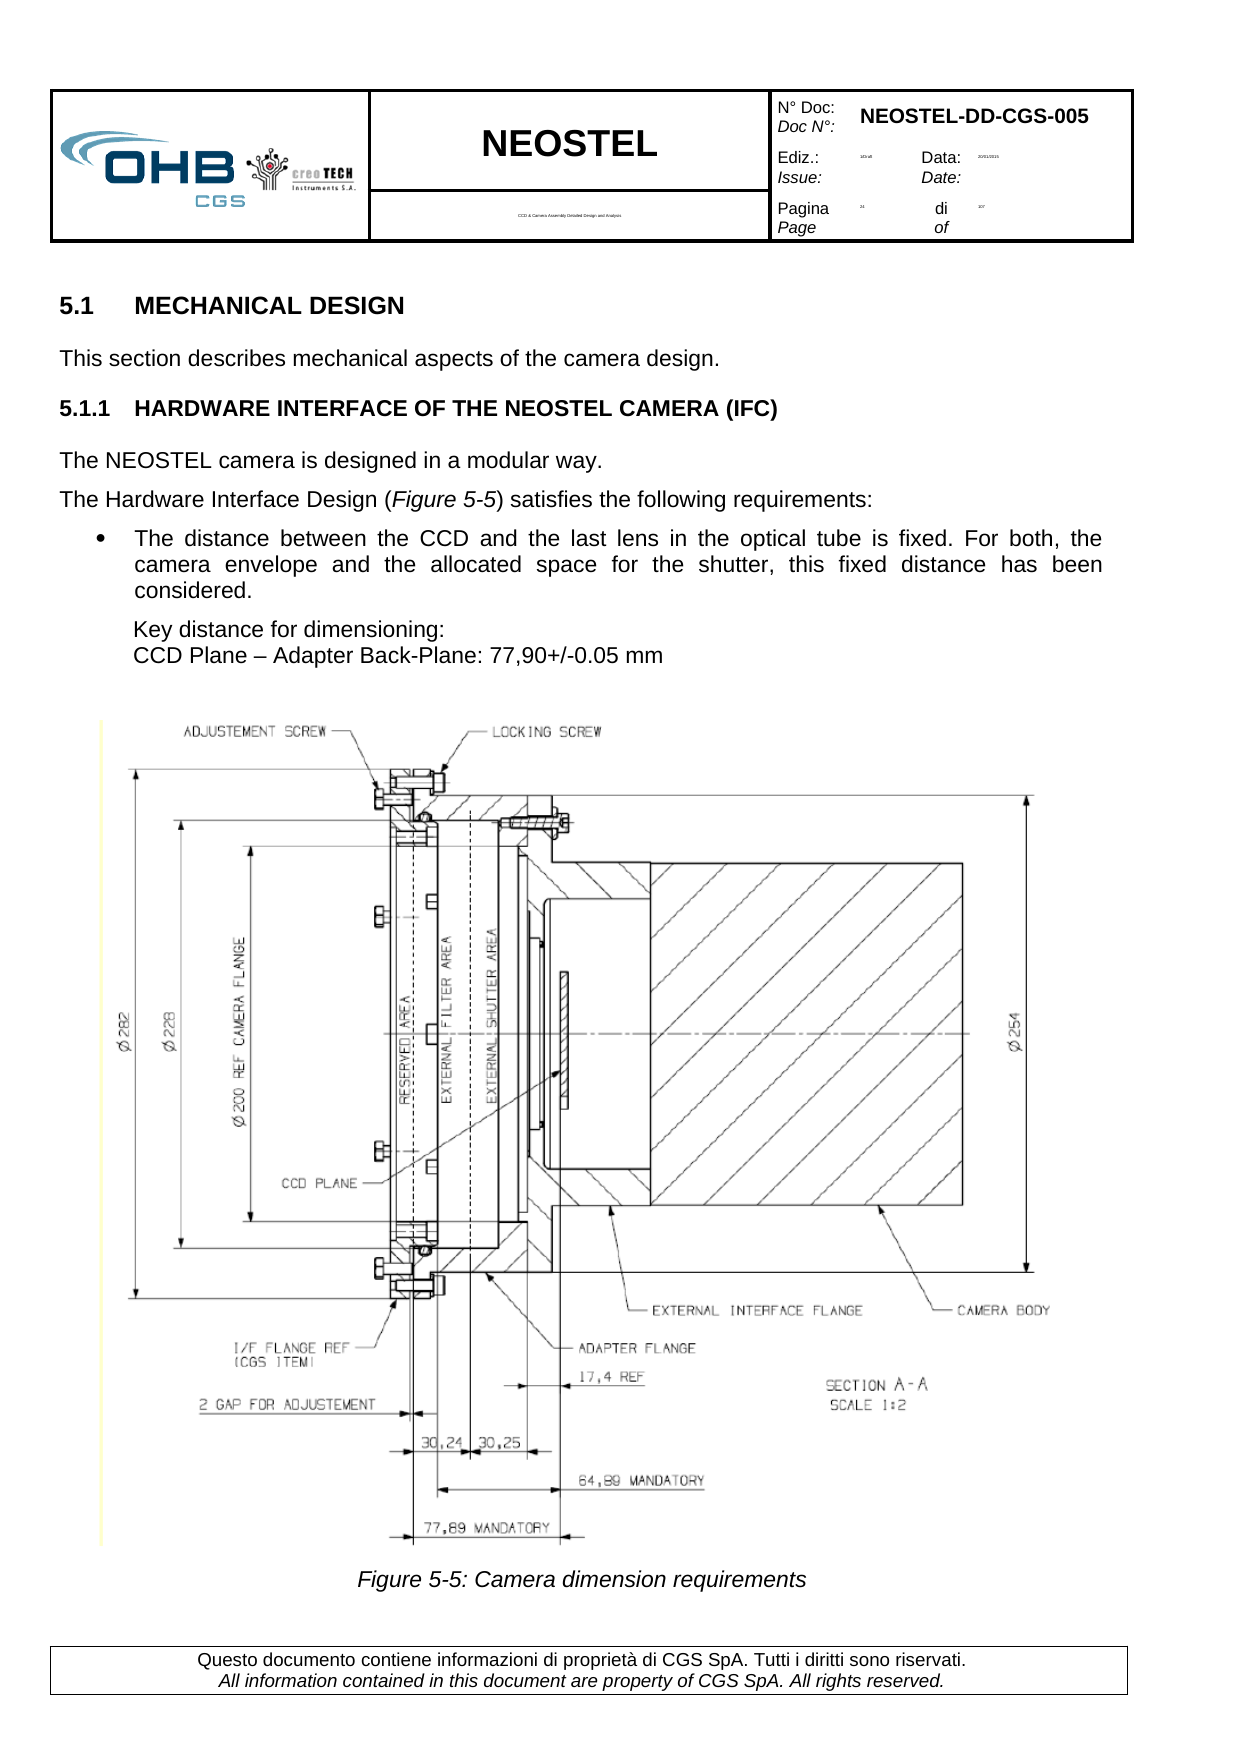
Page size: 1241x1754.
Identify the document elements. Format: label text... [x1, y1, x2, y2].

subtitle HARDWARE INTERFACE OF THE NEOSTEL CAMERA (IFC) [59, 395, 1104, 422]
text Key distance for dimensioning: [59, 616, 1104, 642]
picture [60, 131, 361, 207]
text This section describes mechanical aspects of the camera design. [59, 345, 1104, 371]
picture [95, 720, 1068, 1554]
list The distance between the CCD and the last lens in the optical tube is fixed. For both, the camera envelope and the allocated space for the shutter, this fixed distance has been considered. [97, 524, 1104, 603]
subtitle MECHANICAL DESIGN [59, 291, 1104, 320]
text CCD Plane – Adapter Back-Plane: 77,90+/-0.05 mm [59, 642, 1104, 669]
text The NEOSTEL camera is designed in a modular way. [59, 447, 1104, 473]
